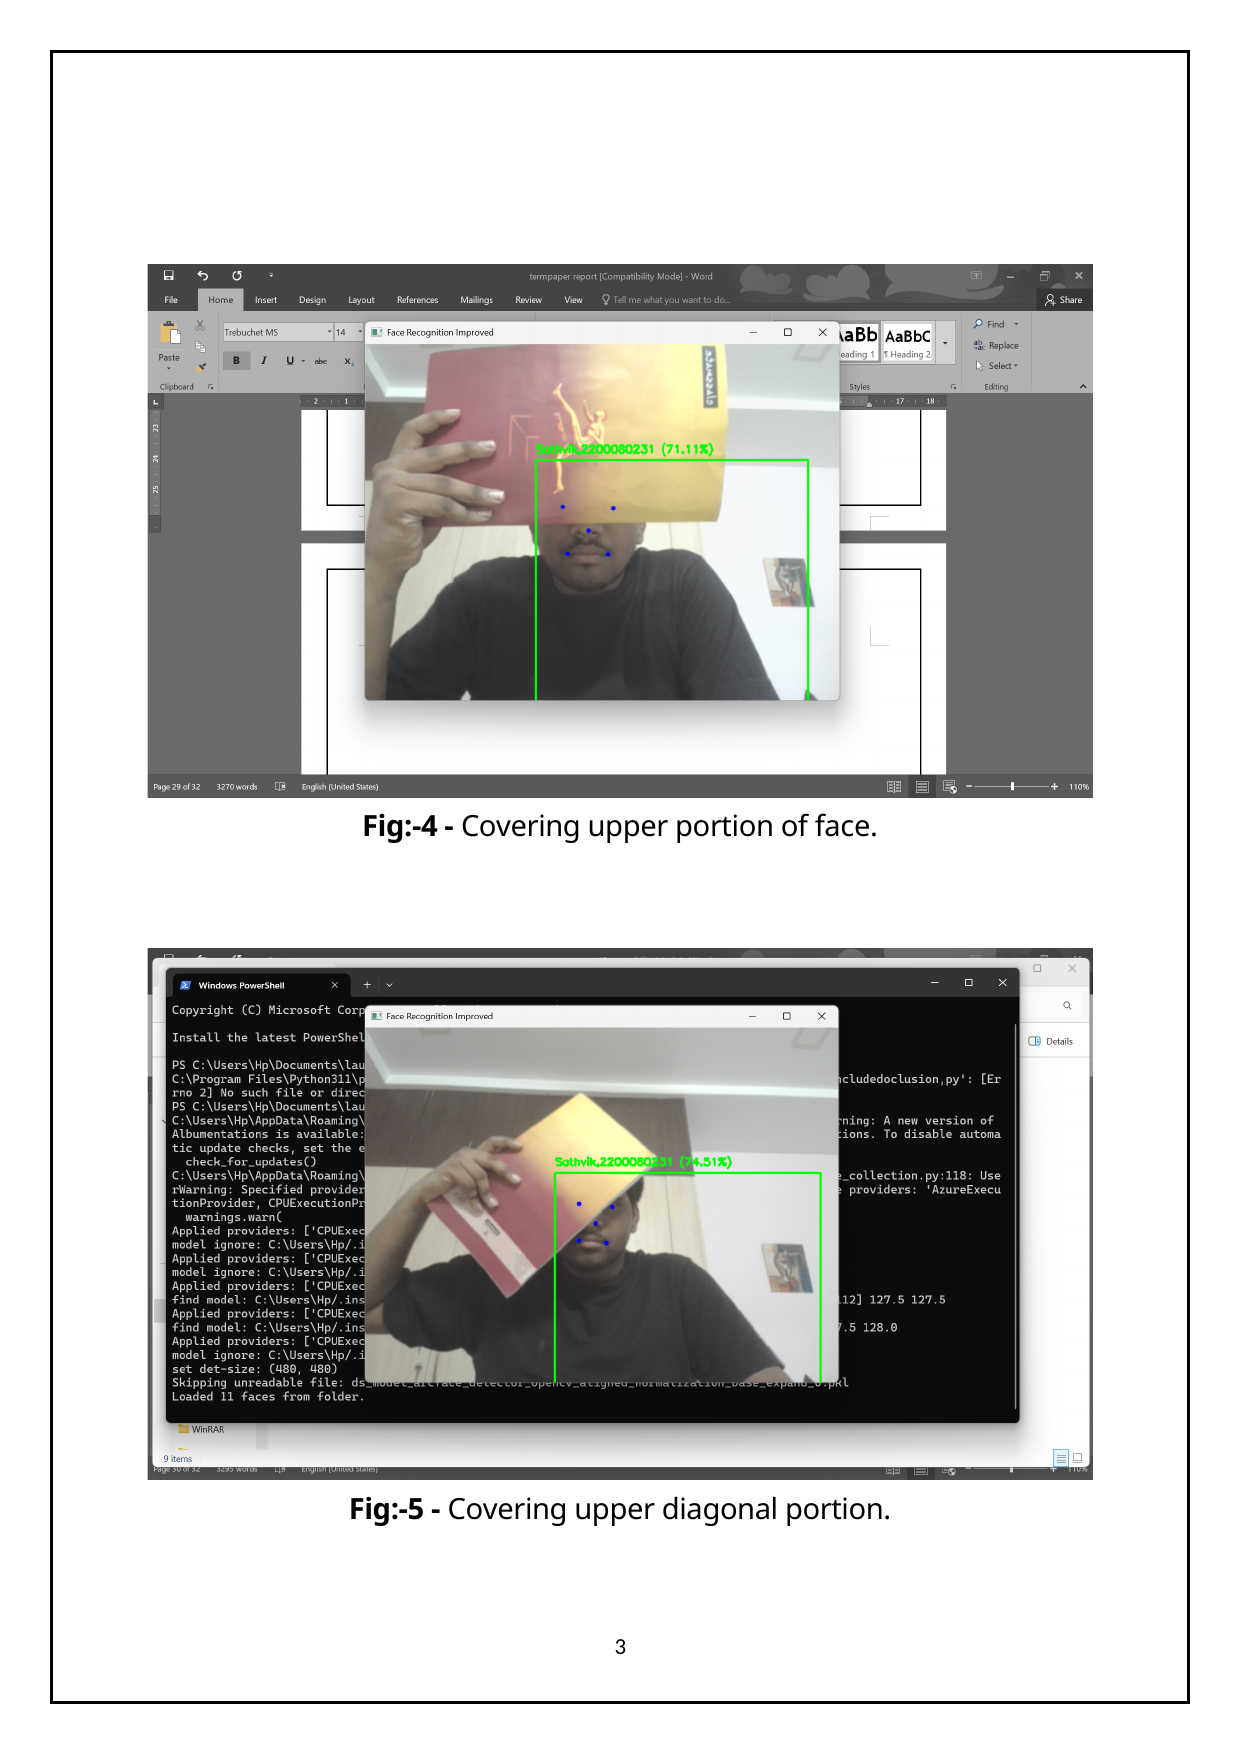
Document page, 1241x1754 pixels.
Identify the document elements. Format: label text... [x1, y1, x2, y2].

subtitle Fig:-4 - Covering upper portion of face. [148, 805, 1092, 845]
subtitle Fig:-5 - Covering upper diagonal portion. [148, 1488, 1092, 1528]
picture [147, 264, 1093, 798]
picture [147, 948, 1093, 1480]
